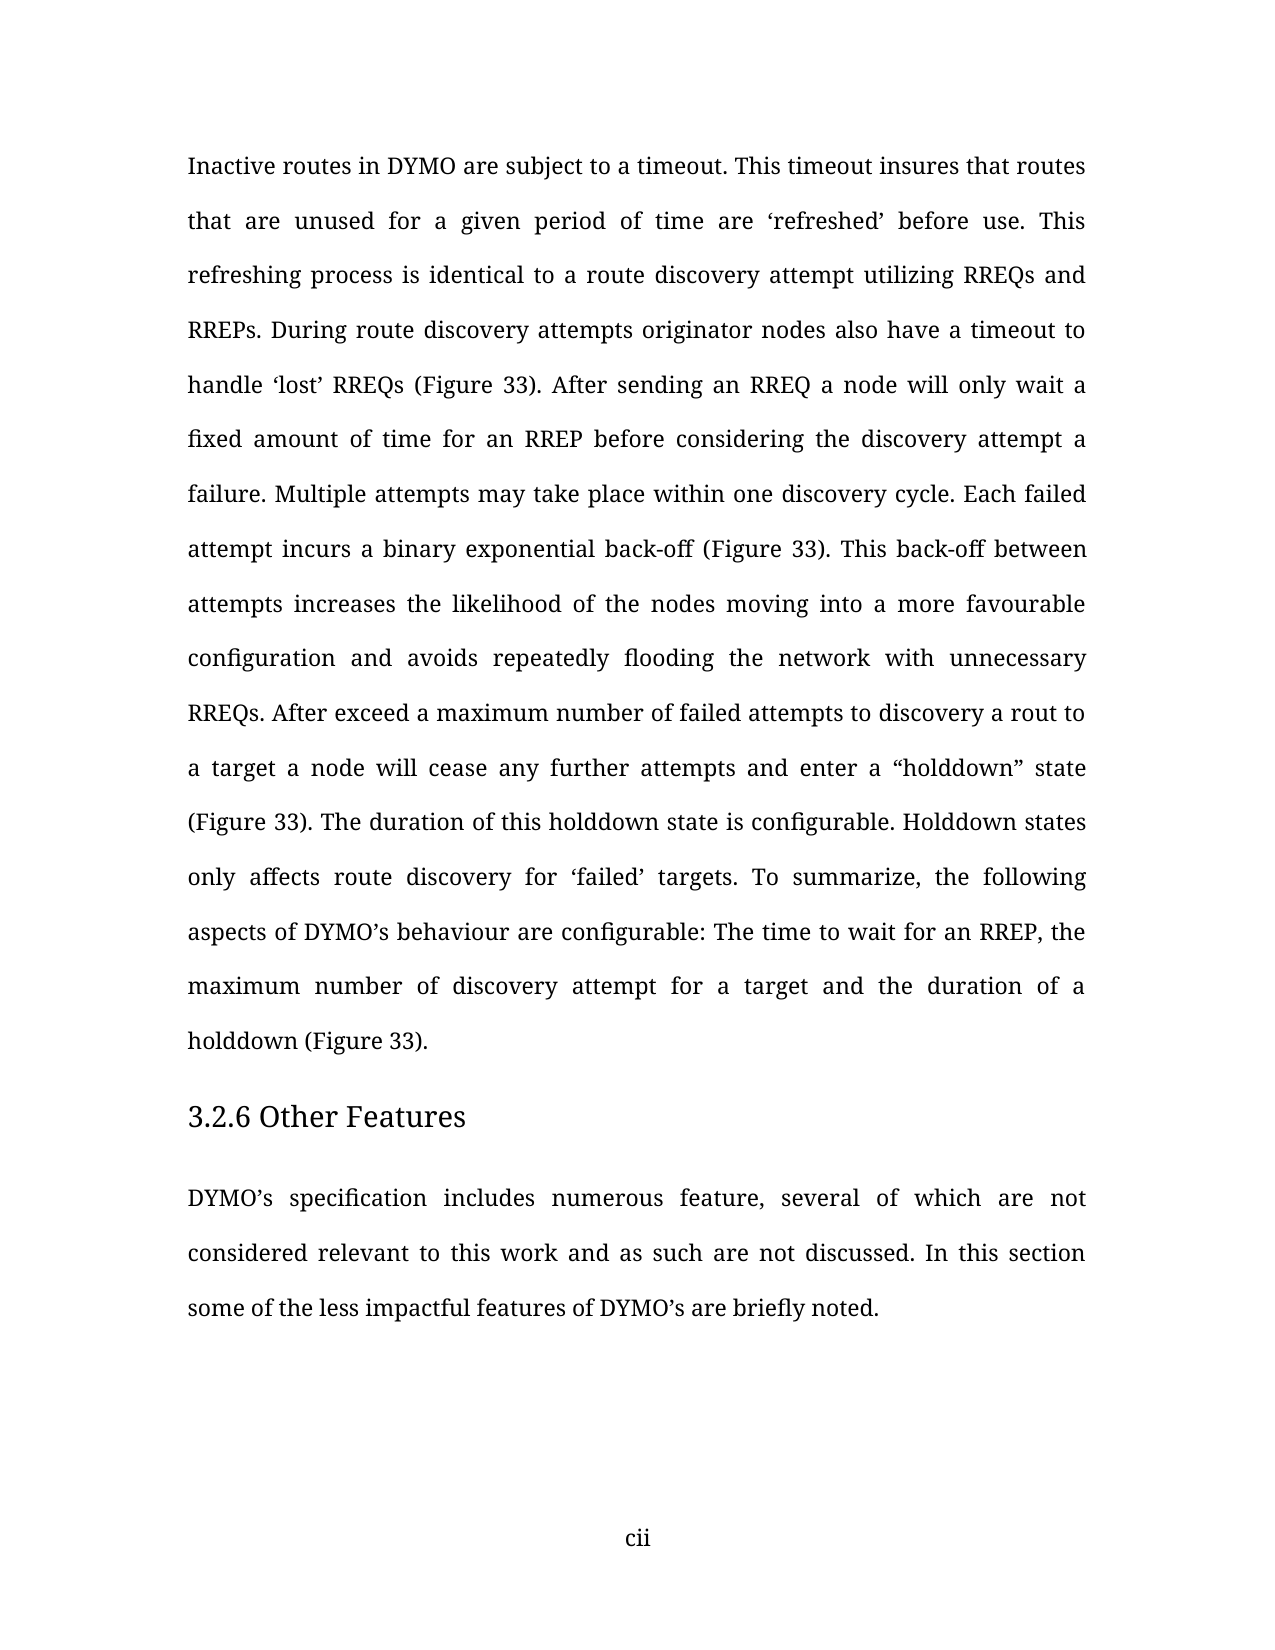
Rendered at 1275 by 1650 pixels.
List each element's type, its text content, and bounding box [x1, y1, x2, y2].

text Inactive routes in DYMO are subject to a timeout. This timeout insures that routes that are unused for a given period of time are ‘refreshed’ before use. This refreshing process is identical to a route discovery attempt utilizing RREQs and RREPs. During route discovery attempts originator nodes also have a timeout to handle ‘lost’ RREQs (Figure 33). After sending an RREQ a node will only wait a fixed amount of time for an RREP before considering the discovery attempt a failure. Multiple attempts may take place within one discovery cycle. Each failed attempt incurs a binary exponential back-off (Figure 33). This back-off between attempts increases the likelihood of the nodes moving into a more favourable configuration and avoids repeatedly flooding the network with unnecessary RREQs. After exceed a maximum number of failed attempts to discovery a rout to a target a node will cease any further attempts and enter a “holddown” state (Figure 33). The duration of this holddown state is configurable. Holddown states only affects route discovery for ‘failed’ targets. To summarize, the following aspects of DYMO’s behaviour are configurable: The time to wait for an RREP, the maximum number of discovery attempt for a target and the duration of a holddown (Figure 33). [187, 150, 1087, 1056]
text DYMO’s specification includes numerous feature, several of which are not considered relevant to this work and as such are not discussed. In this section some of the less impactful features of DYMO’s are briefly noted. [187, 1182, 1087, 1323]
subtitle Other Features [187, 1096, 1087, 1136]
